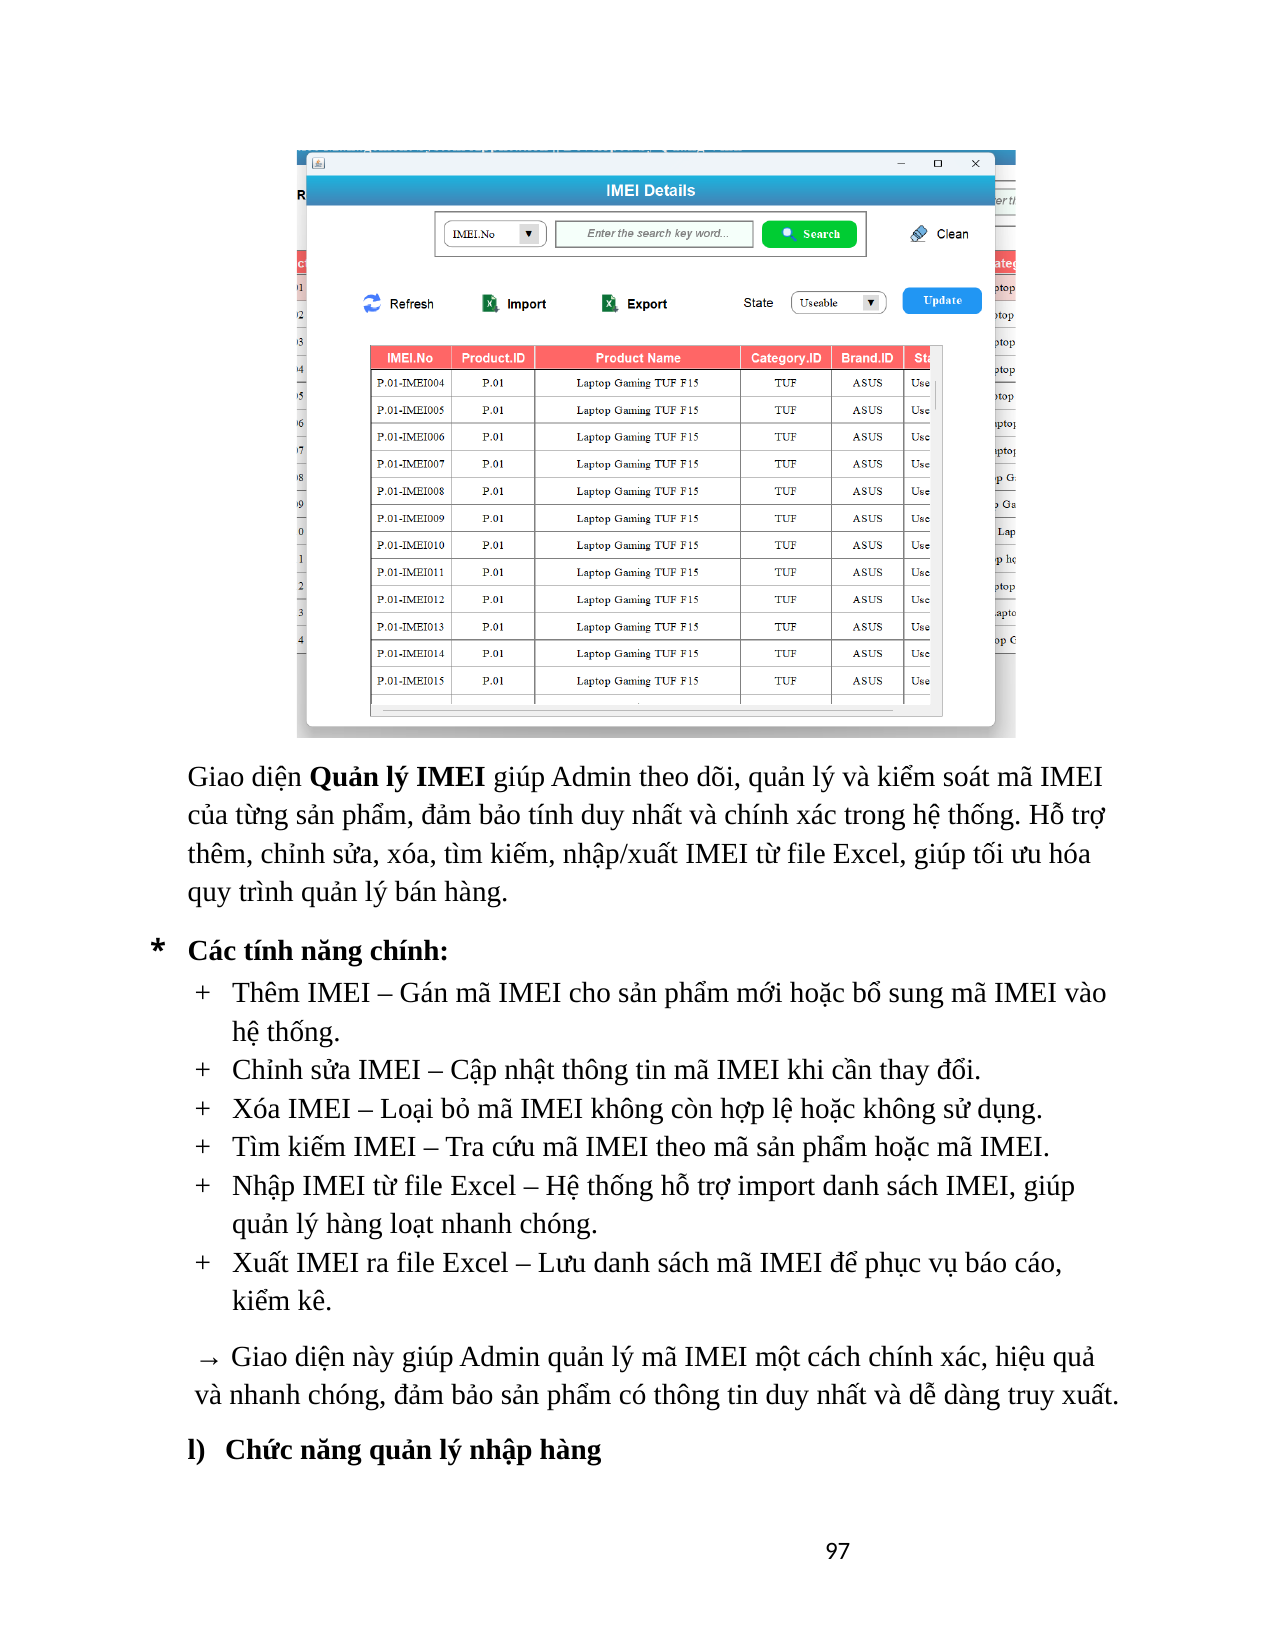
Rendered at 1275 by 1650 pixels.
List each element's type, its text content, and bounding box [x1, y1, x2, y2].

list Nhập IMEI từ file Excel – Hệ thống hỗ trợ import danh sách IMEI, giúp quản lý hàng loạt nhanh chóng. [194, 1168, 1125, 1240]
list Chỉnh sửa IMEI – Cập nhật thông tin mã IMEI khi cần thay đổi. [194, 1052, 1125, 1086]
list Chức năng quản lý nhập hàng [187, 1432, 1125, 1466]
text → Giao diện này giúp Admin quản lý mã IMEI một cách chính xác, hiệu quả và nhanh chóng, đảm bảo sản phẩm có thông tin duy nhất và dễ dàng truy xuất. [194, 1339, 1125, 1411]
list Tìm kiếm IMEI – Tra cứu mã IMEI theo mã sản phẩm hoặc mã IMEI. [194, 1129, 1125, 1163]
list Các tính năng chính: [150, 929, 1125, 969]
picture [296, 150, 1016, 738]
list Thêm IMEI – Gán mã IMEI cho sản phẩm mới hoặc bổ sung mã IMEI vào hệ thống. [194, 975, 1125, 1047]
list Xóa IMEI – Loại bỏ mã IMEI không còn hợp lệ hoặc không sử dụng. [194, 1091, 1125, 1124]
list Xuất IMEI ra file Excel – Lưu danh sách mã IMEI để phục vụ báo cáo, kiểm kê. [194, 1245, 1125, 1317]
text Giao diện Quản lý IMEI giúp Admin theo dõi, quản lý và kiểm soát mã IMEI của từng sản phẩm, đảm bảo tính duy nhất và chính xác trong hệ thống. Hỗ trợ thêm, chỉnh sửa, xóa, tìm kiếm, nhập/xuất IMEI từ file Excel, giúp tối ưu hóa quy trình quản lý bán hàng. [187, 759, 1125, 908]
